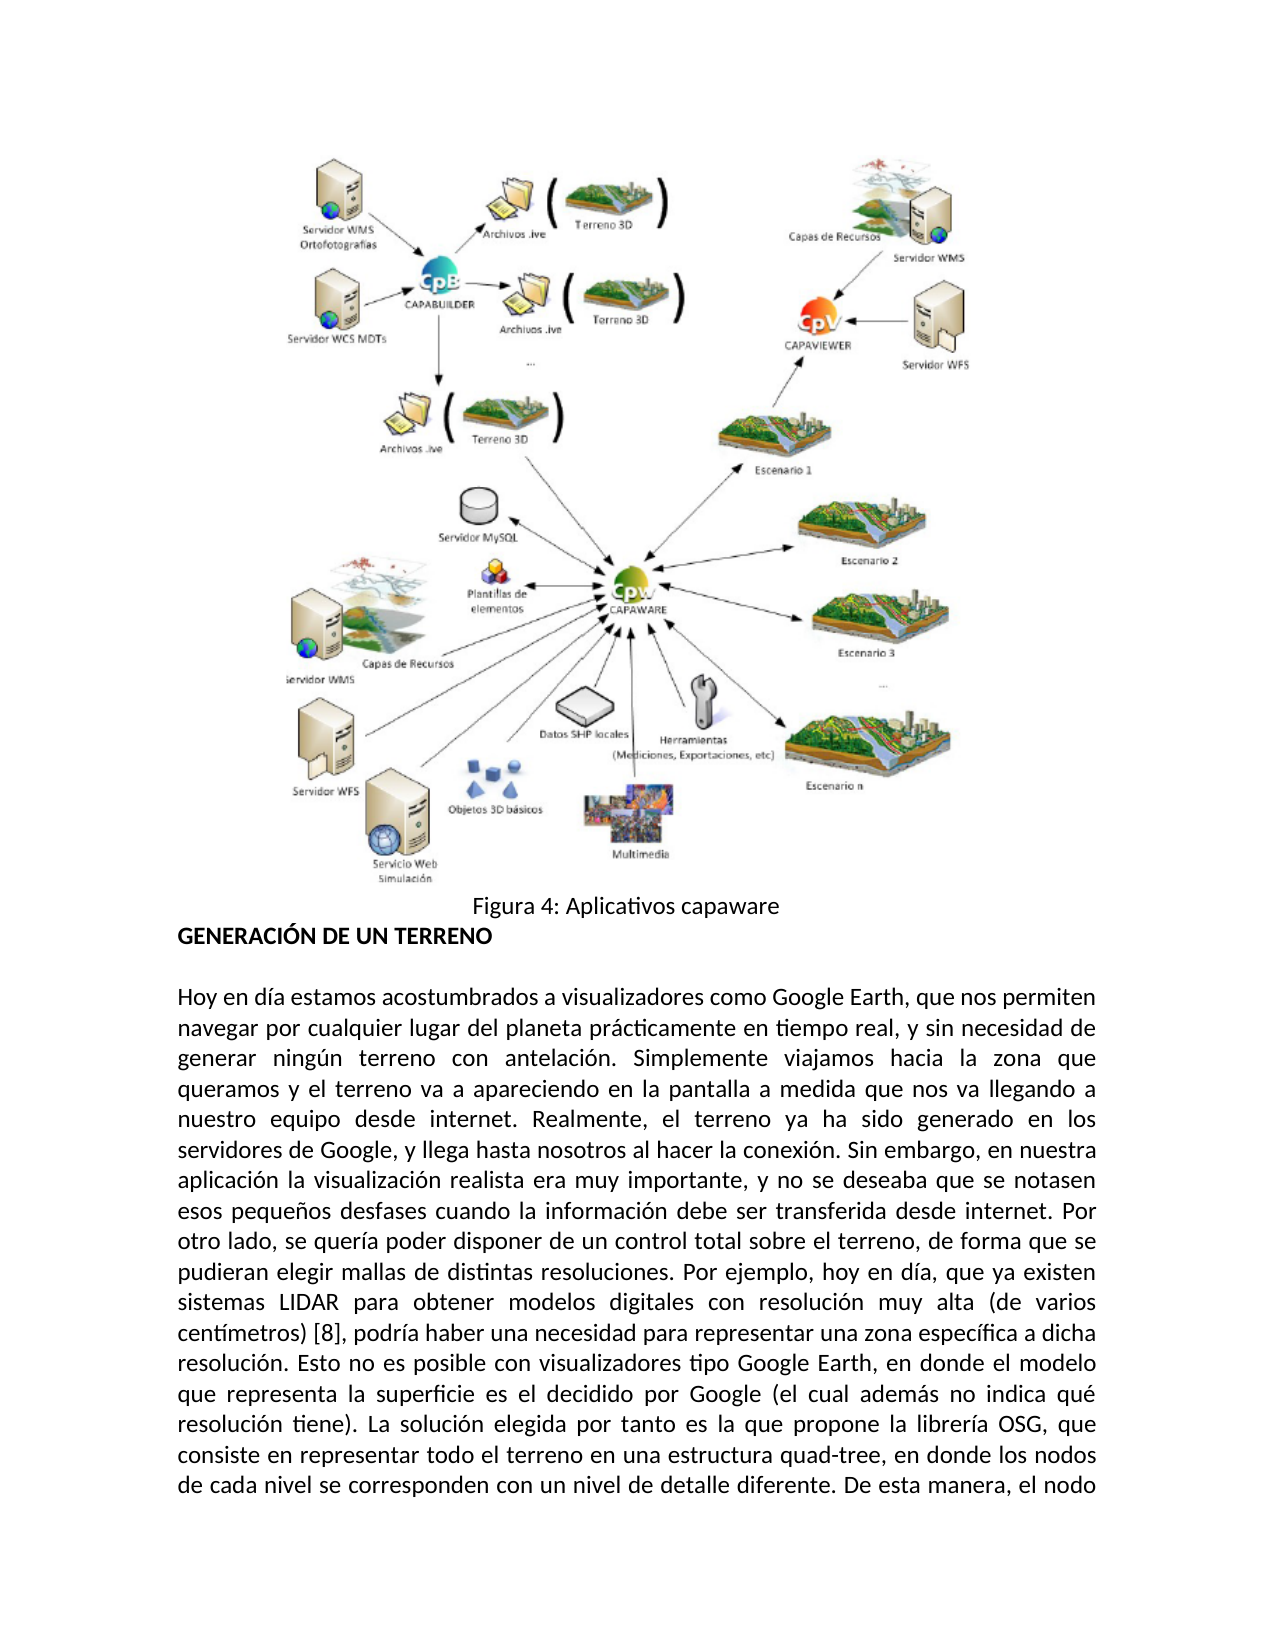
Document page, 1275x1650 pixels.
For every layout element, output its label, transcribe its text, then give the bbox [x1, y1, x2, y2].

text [177, 981, 1098, 1500]
text Figura 4: Aplicativos capaware [398, 890, 1098, 920]
text GENERACIÓN DE UN TERRENO [177, 920, 1098, 951]
